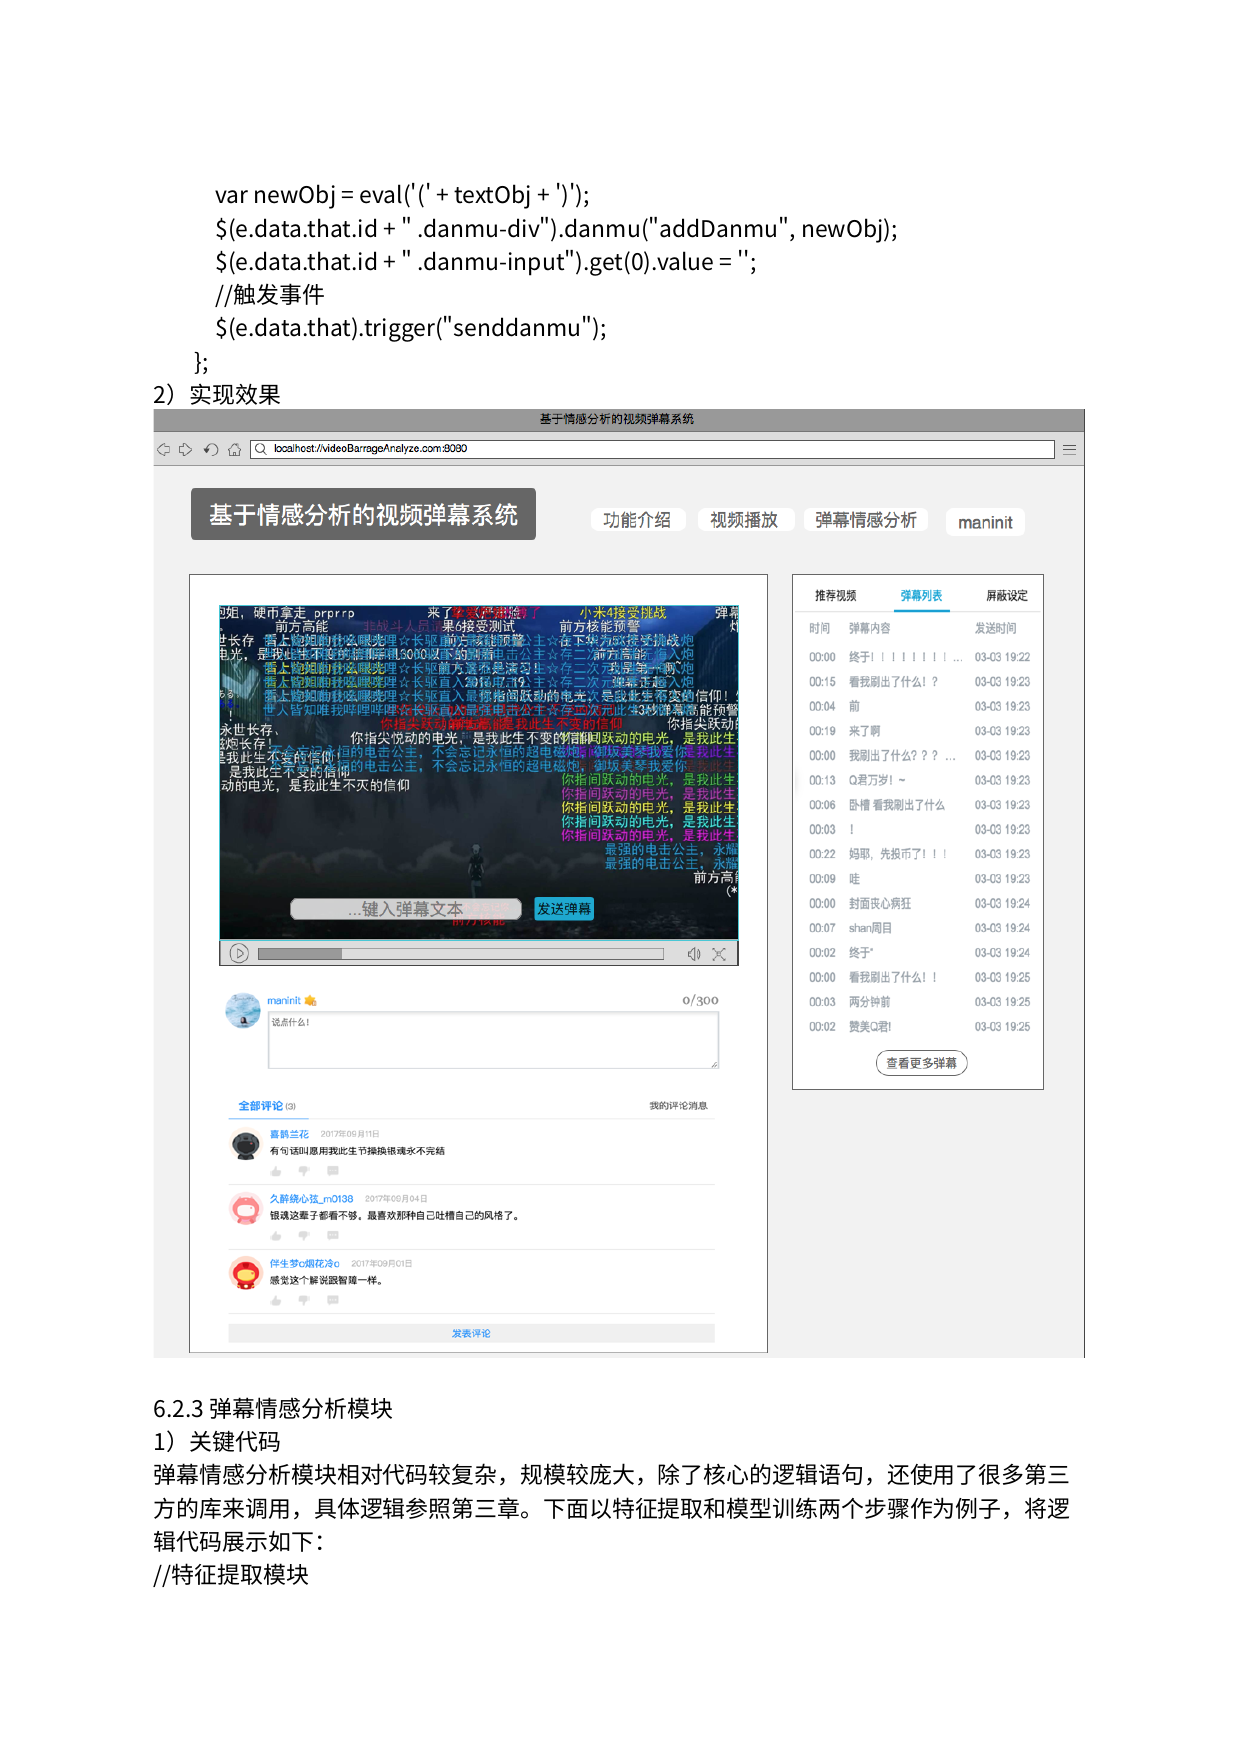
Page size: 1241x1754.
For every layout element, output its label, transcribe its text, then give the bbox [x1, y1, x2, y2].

text 6.2.3 弹幕情感分析模块 [153, 1391, 1087, 1424]
picture [153, 409, 1085, 1358]
text $(e.data.that.id + " .danmu-div").danmu("addDanmu", newObj); [153, 210, 1087, 244]
text //特征提取模块 [153, 1557, 1087, 1590]
text 弹幕情感分析模块相对代码较复杂，规模较庞大，除了核心的逻辑语句，还使用了很多第三方的库来调用，具体逻辑参照第三章。下面以特征提取和模型训练两个步骤作为例子，将逻辑代码展示如下： [153, 1457, 1087, 1557]
text 1）关键代码 [153, 1424, 1087, 1457]
text $(e.data.that).trigger("senddanmu"); [153, 310, 1087, 343]
text 2）实现效果 [153, 377, 1087, 410]
text var newObj = eval('(' + textObj + ')'); [153, 177, 1087, 210]
text //触发事件 [153, 277, 1087, 310]
text }; [153, 343, 1087, 377]
text $(e.data.that.id + " .danmu-input").get(0).value = ''; [153, 244, 1087, 277]
